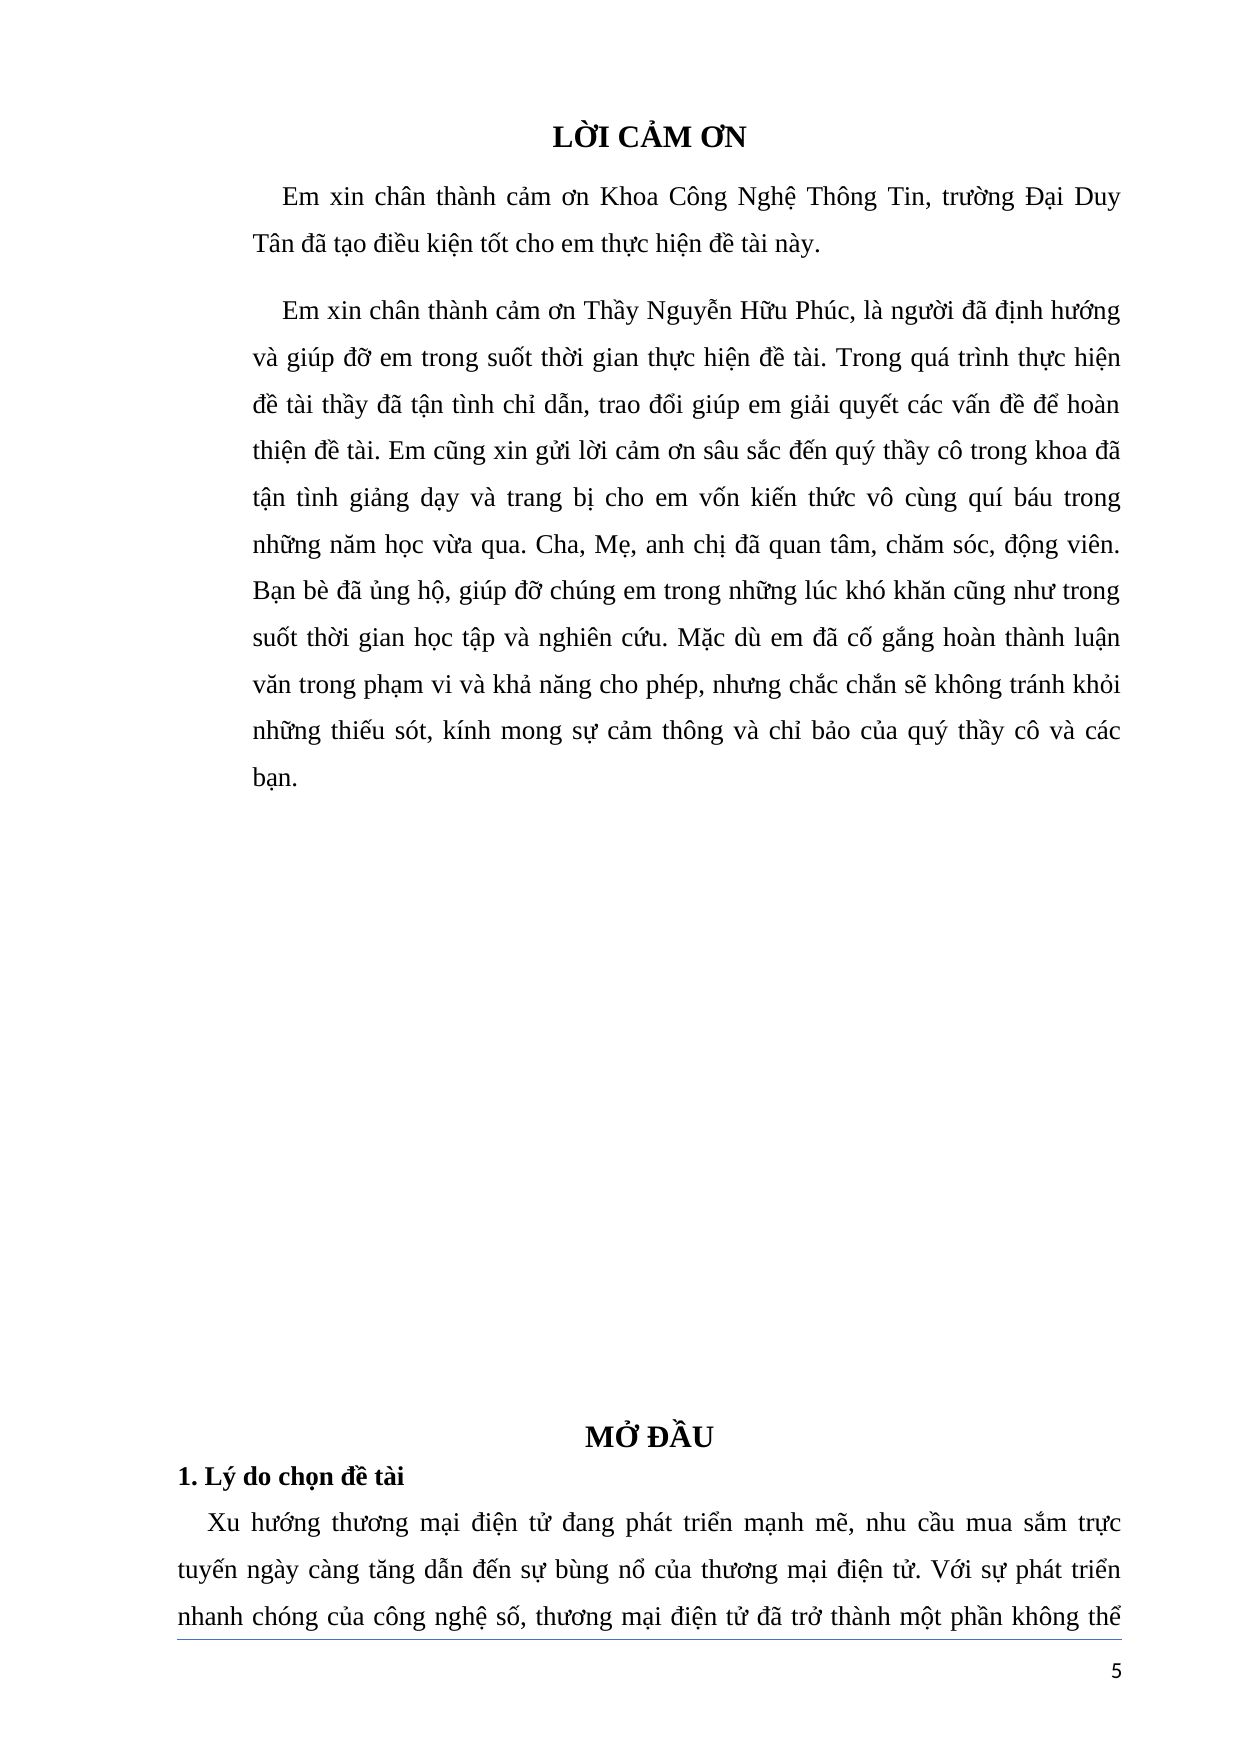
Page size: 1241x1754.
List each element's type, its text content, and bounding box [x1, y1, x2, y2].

list LỜI CẢM ƠN [177, 118, 1122, 154]
text Em xin chân thành cảm ơn Thầy Nguyễn Hữu Phúc, là người đã định hướng và giúp đỡ em trong suốt thời gian thực hiện đề tài. Trong quá trình thực hiện đề tài thầy đã tận tình chỉ dẫn, trao đổi giúp em giải quyết các vấn đề để hoàn thiện đề tài. Em cũng xin gửi lời cảm ơn sâu sắc đến quý thầy cô trong khoa đã tận tình giảng dạy và trang bị cho em vốn kiến thức vô cùng quí báu trong những năm học vừa qua. Cha, Mẹ, anh chị đã quan tâm, chăm sóc, động viên. Bạn bè đã ủng hộ, giúp đỡ chúng em trong những lúc khó khăn cũng như trong suốt thời gian học tập và nghiên cứu. Mặc dù em đã cố gắng hoàn thành luận văn trong phạm vi và khả năng cho phép, nhưng chắc chắn sẽ không tránh khỏi những thiếu sót, kính mong sự cảm thông và chỉ bảo của quý thầy cô và các bạn. [252, 294, 1122, 792]
list MỞ ĐẦU [177, 1418, 1122, 1454]
text Em xin chân thành cảm ơn Khoa Công Nghệ Thông Tin, trường Đại Duy Tân đã tạo điều kiện tốt cho em thực hiện đề tài này. [252, 180, 1122, 258]
list Lý do chọn đề tài [177, 1460, 1122, 1491]
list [177, 1506, 1122, 1631]
